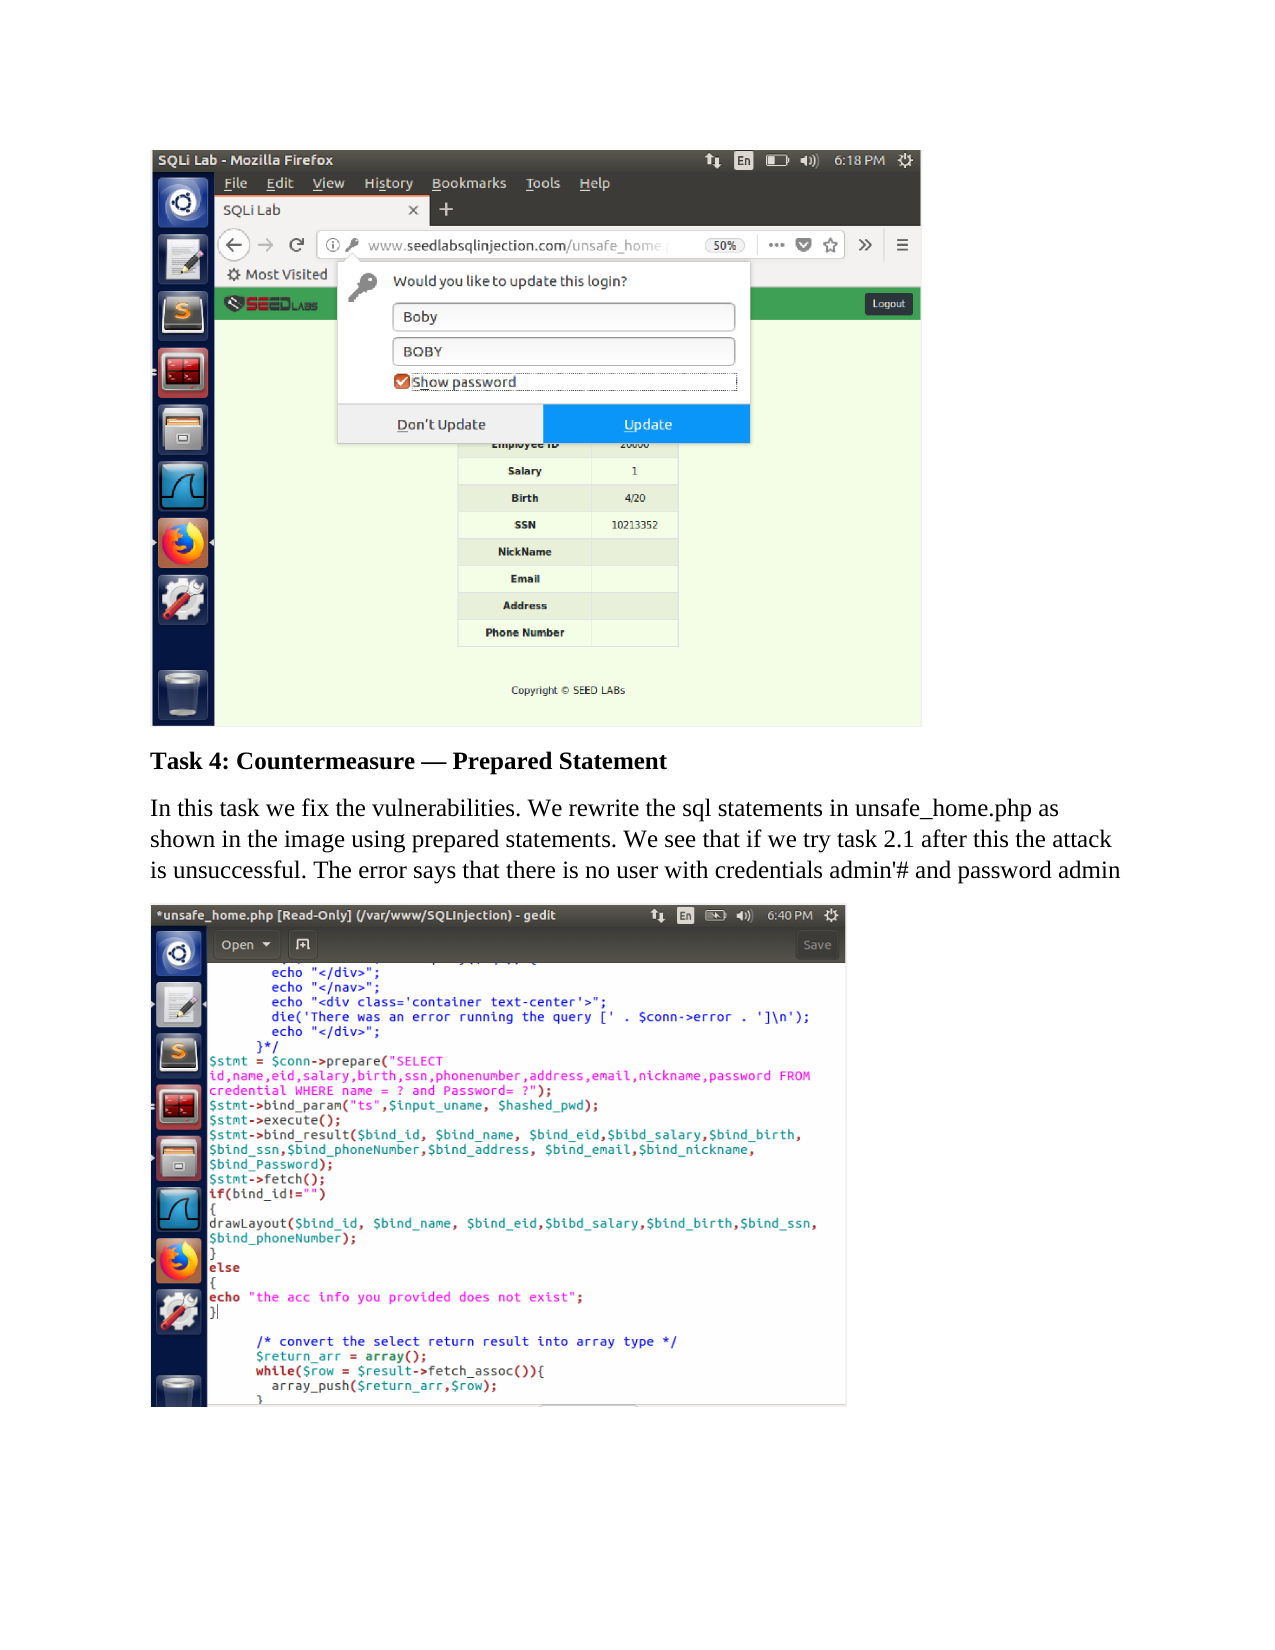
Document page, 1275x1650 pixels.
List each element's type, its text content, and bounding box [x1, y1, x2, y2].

picture [150, 903, 848, 1407]
text Task 4: Countermeasure — Prepared Statement [150, 746, 1125, 774]
text In this task we fix the vulnerabilities. We rewrite the sql statements in unsafe_home.php as shown in the image using prepared statements. We see that if we try task 2.1 after this the attack is unsuccessful. The error says that there is no user with credentials admin'# and password admin [150, 793, 1125, 884]
picture [150, 150, 923, 727]
